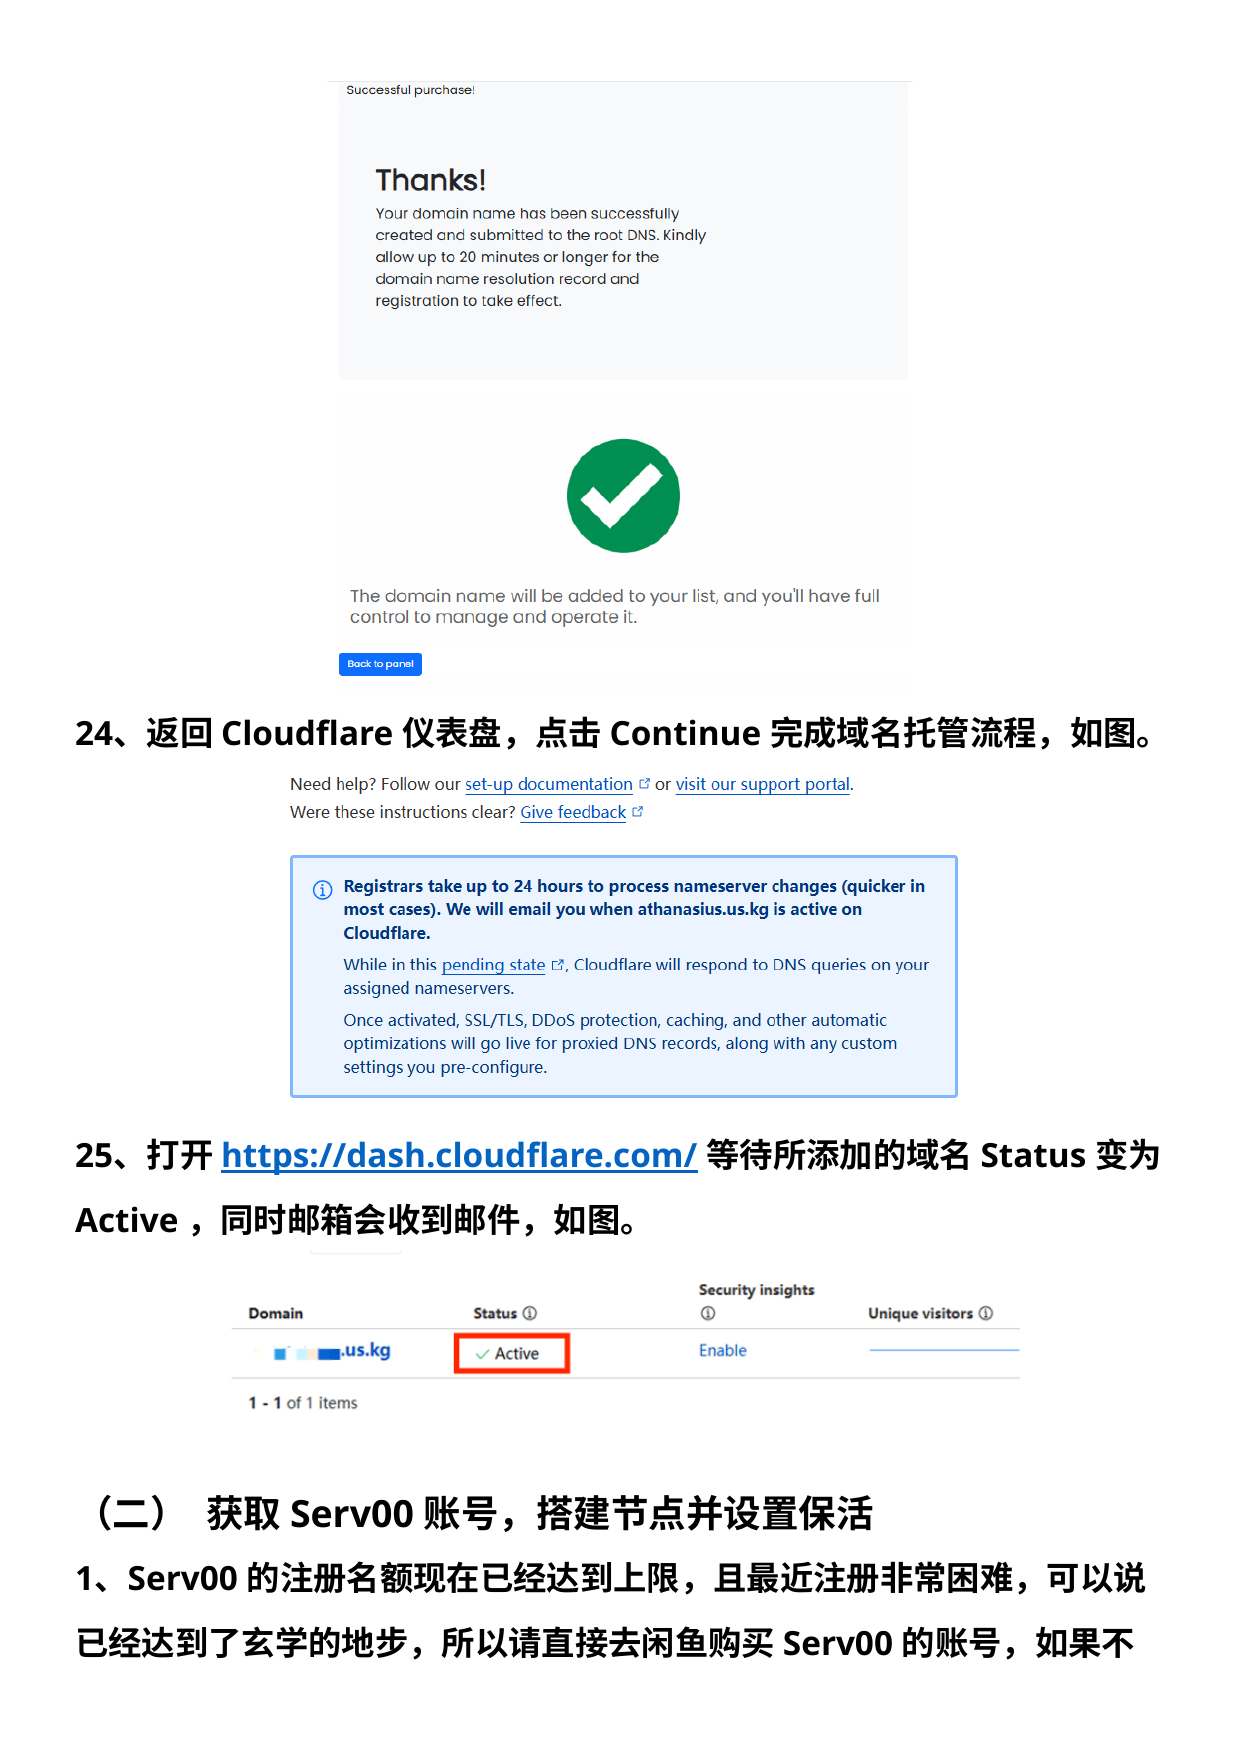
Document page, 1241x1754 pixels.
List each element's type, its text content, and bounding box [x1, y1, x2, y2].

picture [281, 763, 960, 1107]
picture [220, 1250, 1020, 1460]
list 获取 Serv00 账号，搭建节点并设置保活 [75, 1478, 1165, 1543]
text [75, 1543, 1165, 1673]
picture [327, 80, 913, 693]
text 24、返回 Cloudflare 仪表盘，点击 Continue 完成域名托管流程，如图。 [75, 698, 1165, 763]
text 25、打开 https://dash.cloudflare.com/ 等待所添加的域名 Status 变为 Active ，同时邮箱会收到邮件，如图。 [75, 1121, 1165, 1251]
